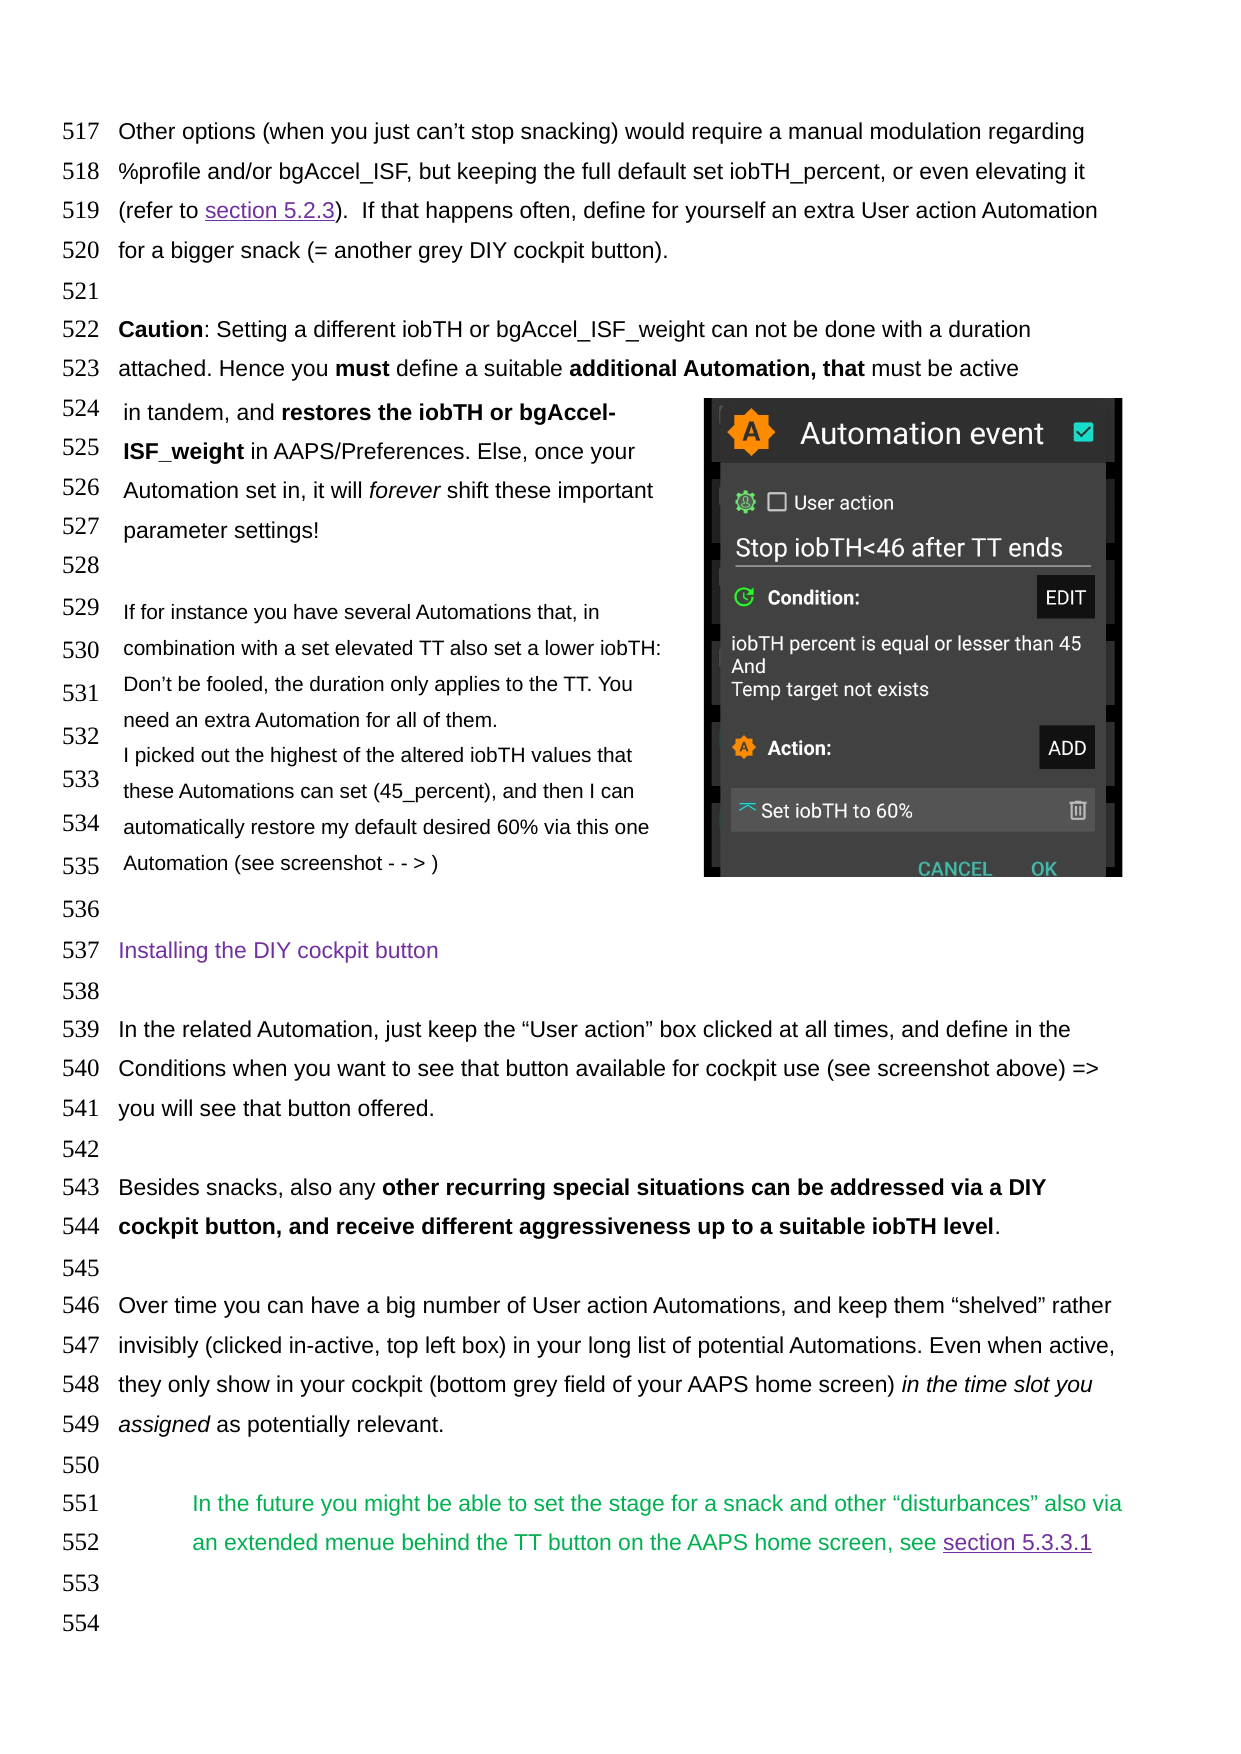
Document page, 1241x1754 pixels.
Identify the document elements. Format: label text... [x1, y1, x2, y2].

text In the related Automation, just keep the “User action” box clicked at all times, and define in the Conditions when you want to see that button available for cockpit use (see screenshot above) => you will see that button offered. [118, 1016, 1122, 1121]
text Over time you can have a big number of User action Automations, and keep them “shelved” rather invisibly (clicked in-active, top left box) in your long list of potential Automations. Even when active, they only show in your cockpit (bottom grey field of your AAPS home screen) in the time slot you assigned as potentially relevant. [118, 1292, 1122, 1437]
text Other options (when you just can’t stop snacking) would require a manual modulation regarding %profile and/or bgAccel_ISF, but keeping the full default set iobTH_percent, or even elevating it (refer to section 5.2.3). If that happens often, define for yourself an extra User action Automation for a bigger snack (= another grey DIY cockpit button). [118, 118, 1122, 263]
text Besides snacks, also any other recurring special situations can be addressed via a DIY cockpit button, and receive different aggressiveness up to a suitable iobTH level. [118, 1174, 1122, 1239]
picture [703, 398, 1123, 877]
text Caution: Setting a different iobTH or bgAccel_ISF_weight can not be done with a duration attached. Hence you must define a suitable additional Automation, that must be active [118, 316, 1122, 381]
text Installing the DIY cockpit button [118, 937, 1122, 963]
text In the future you might be able to set the stage for a snack and other “disturbances” also via an extended menue behind the TT button on the AAPS home screen, see section 5.3.3.1 [192, 1489, 1122, 1555]
